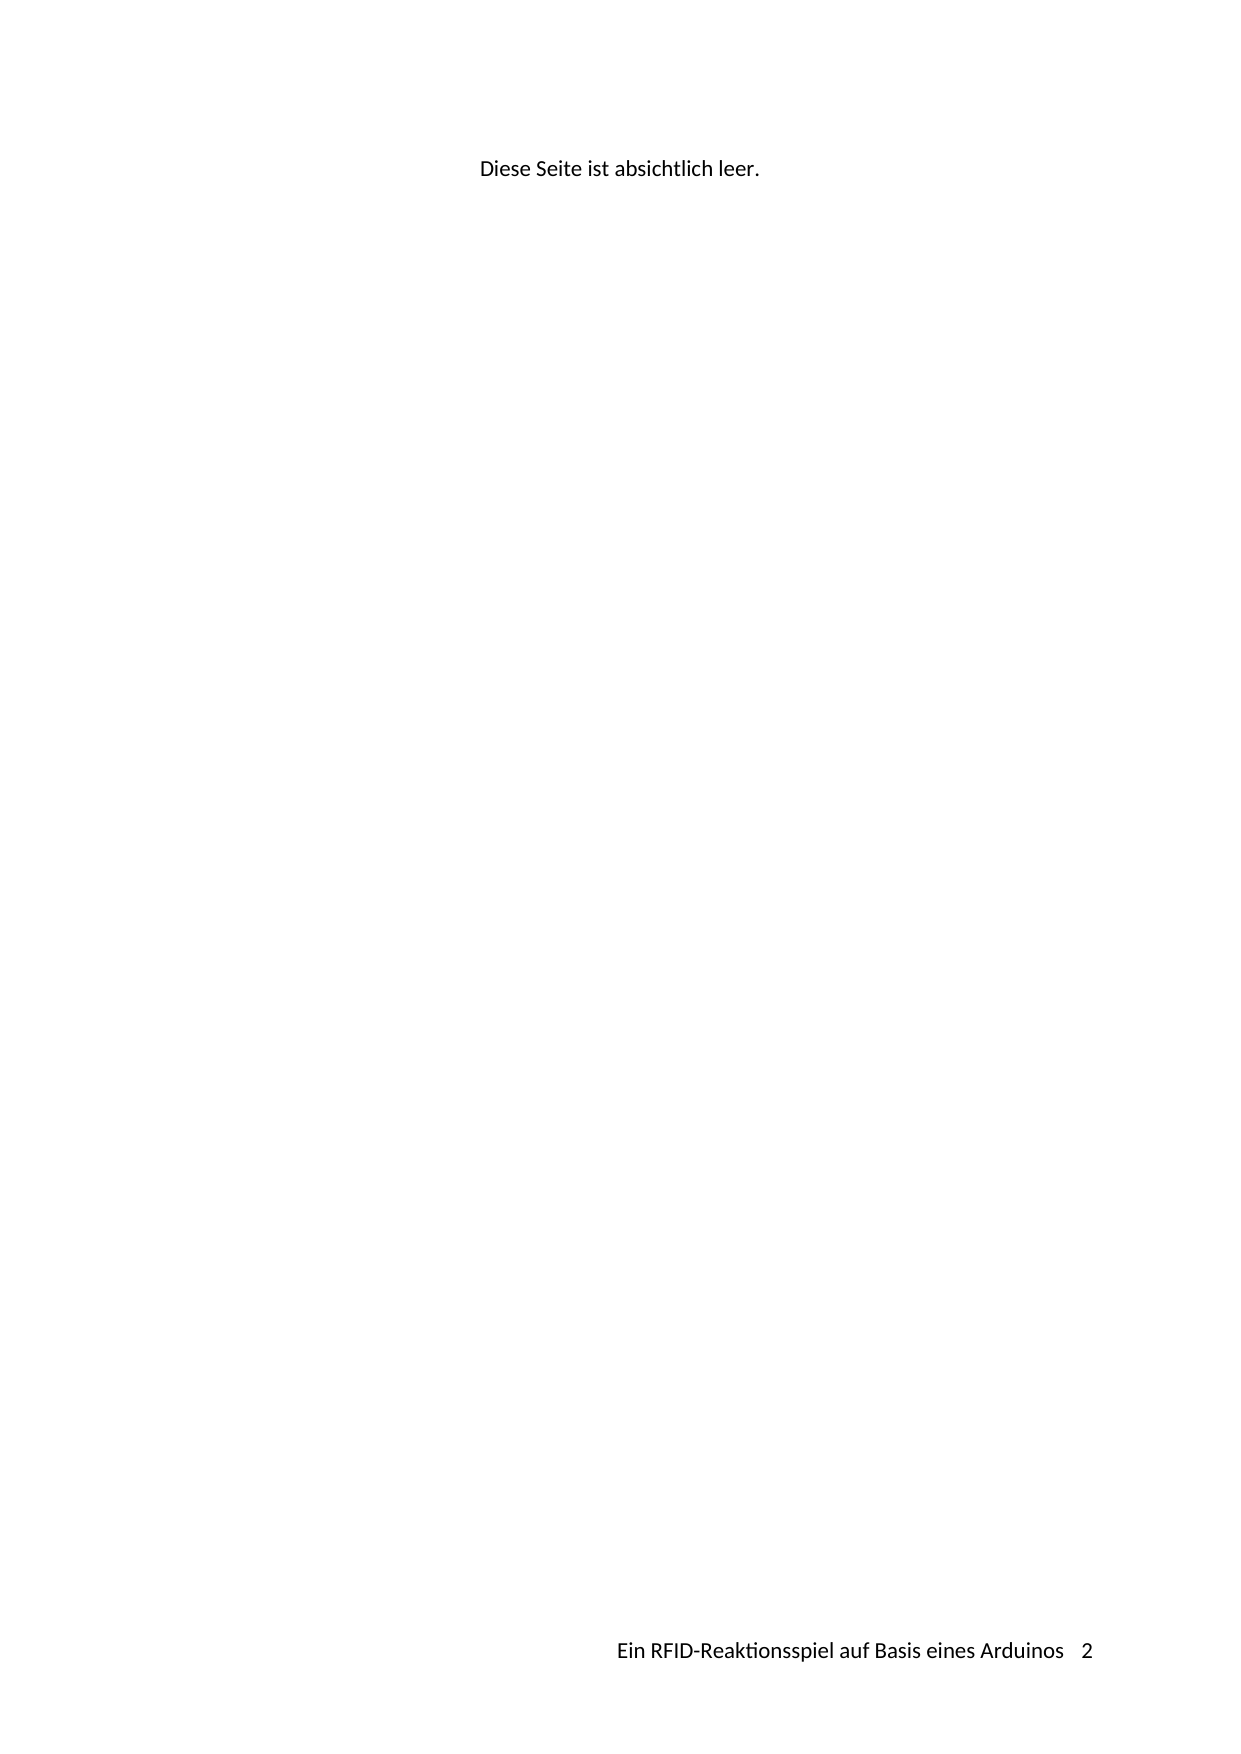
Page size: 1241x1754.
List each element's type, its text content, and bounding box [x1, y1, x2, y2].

text Diese Seite ist absichtlich leer. [148, 154, 1093, 182]
